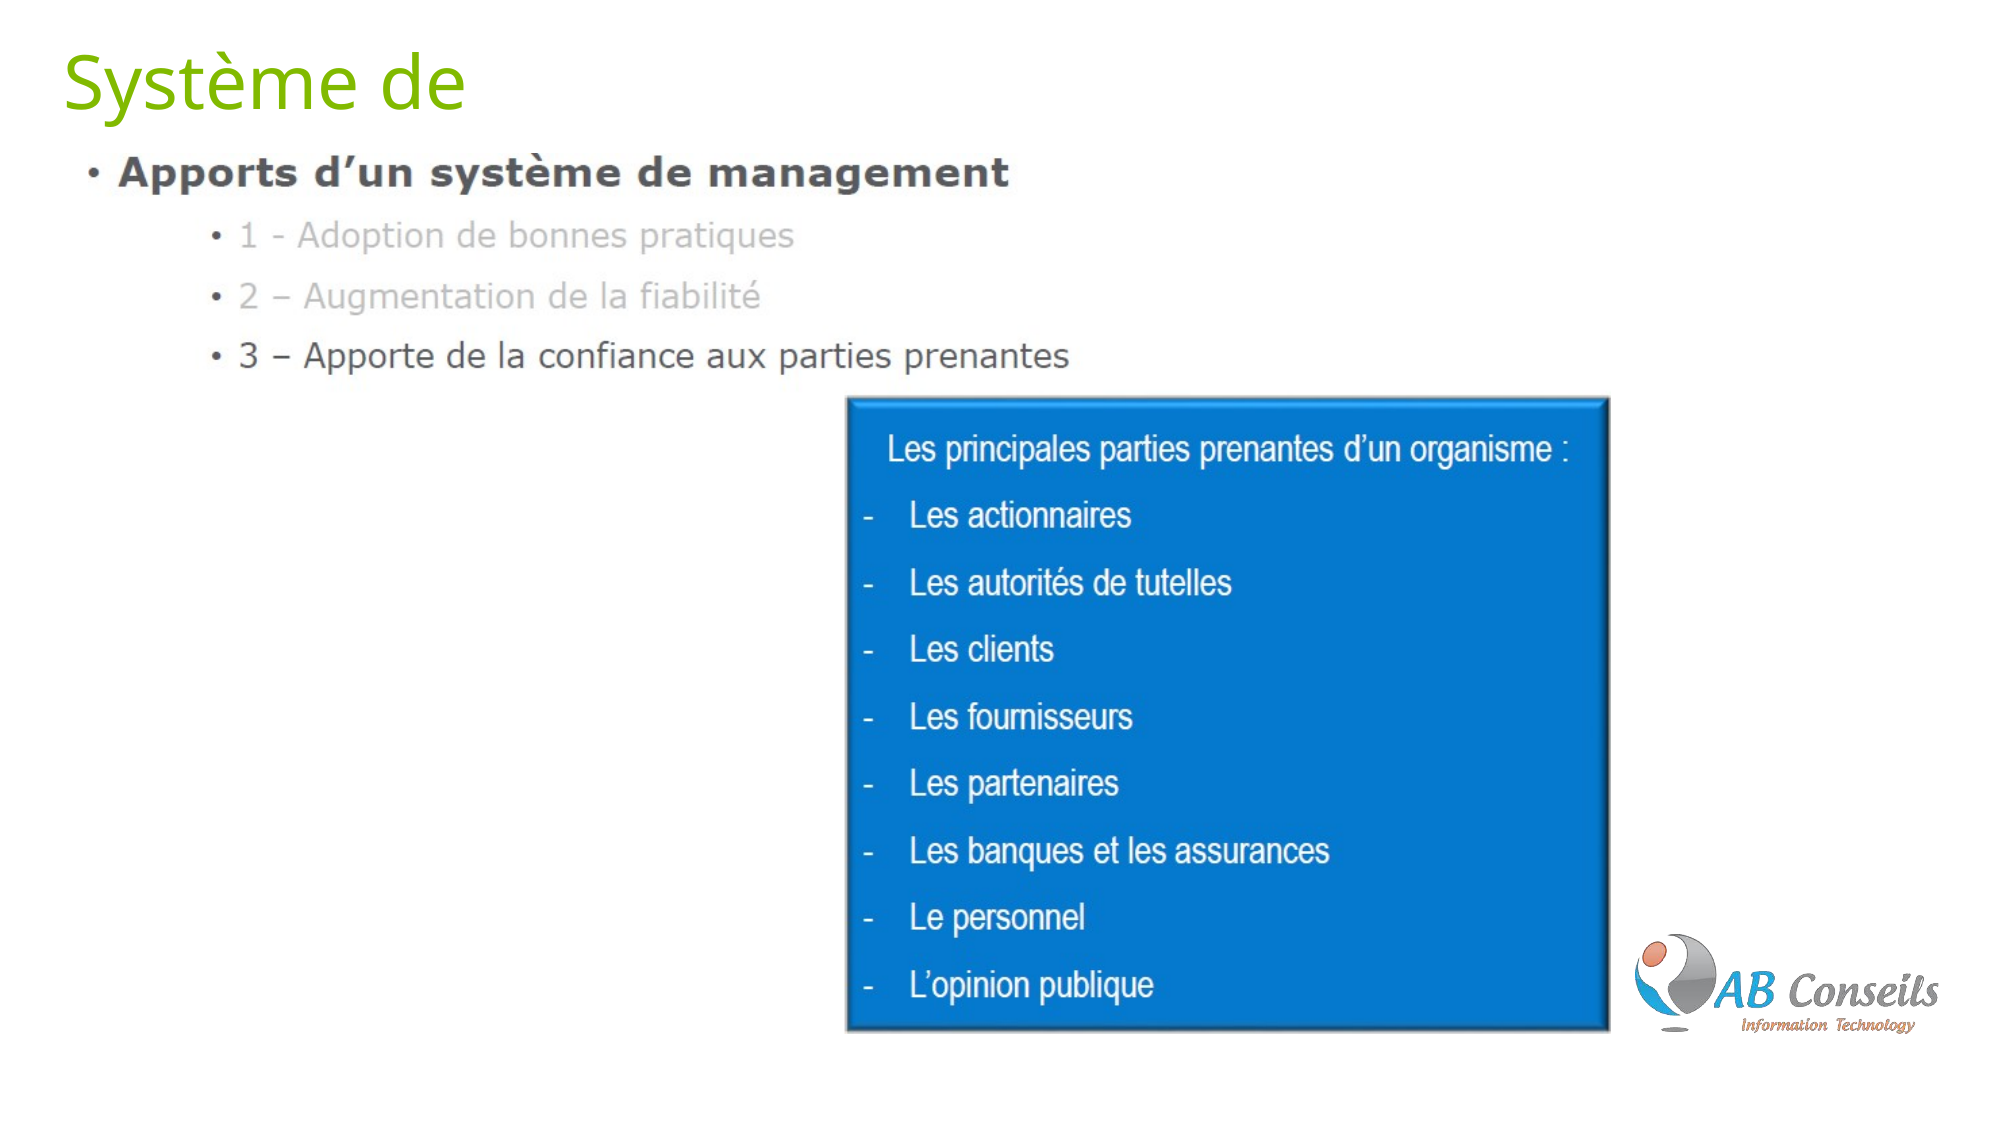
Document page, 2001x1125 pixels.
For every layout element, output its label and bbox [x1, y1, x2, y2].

picture [1635, 934, 1939, 1034]
picture [88, 153, 1611, 1034]
